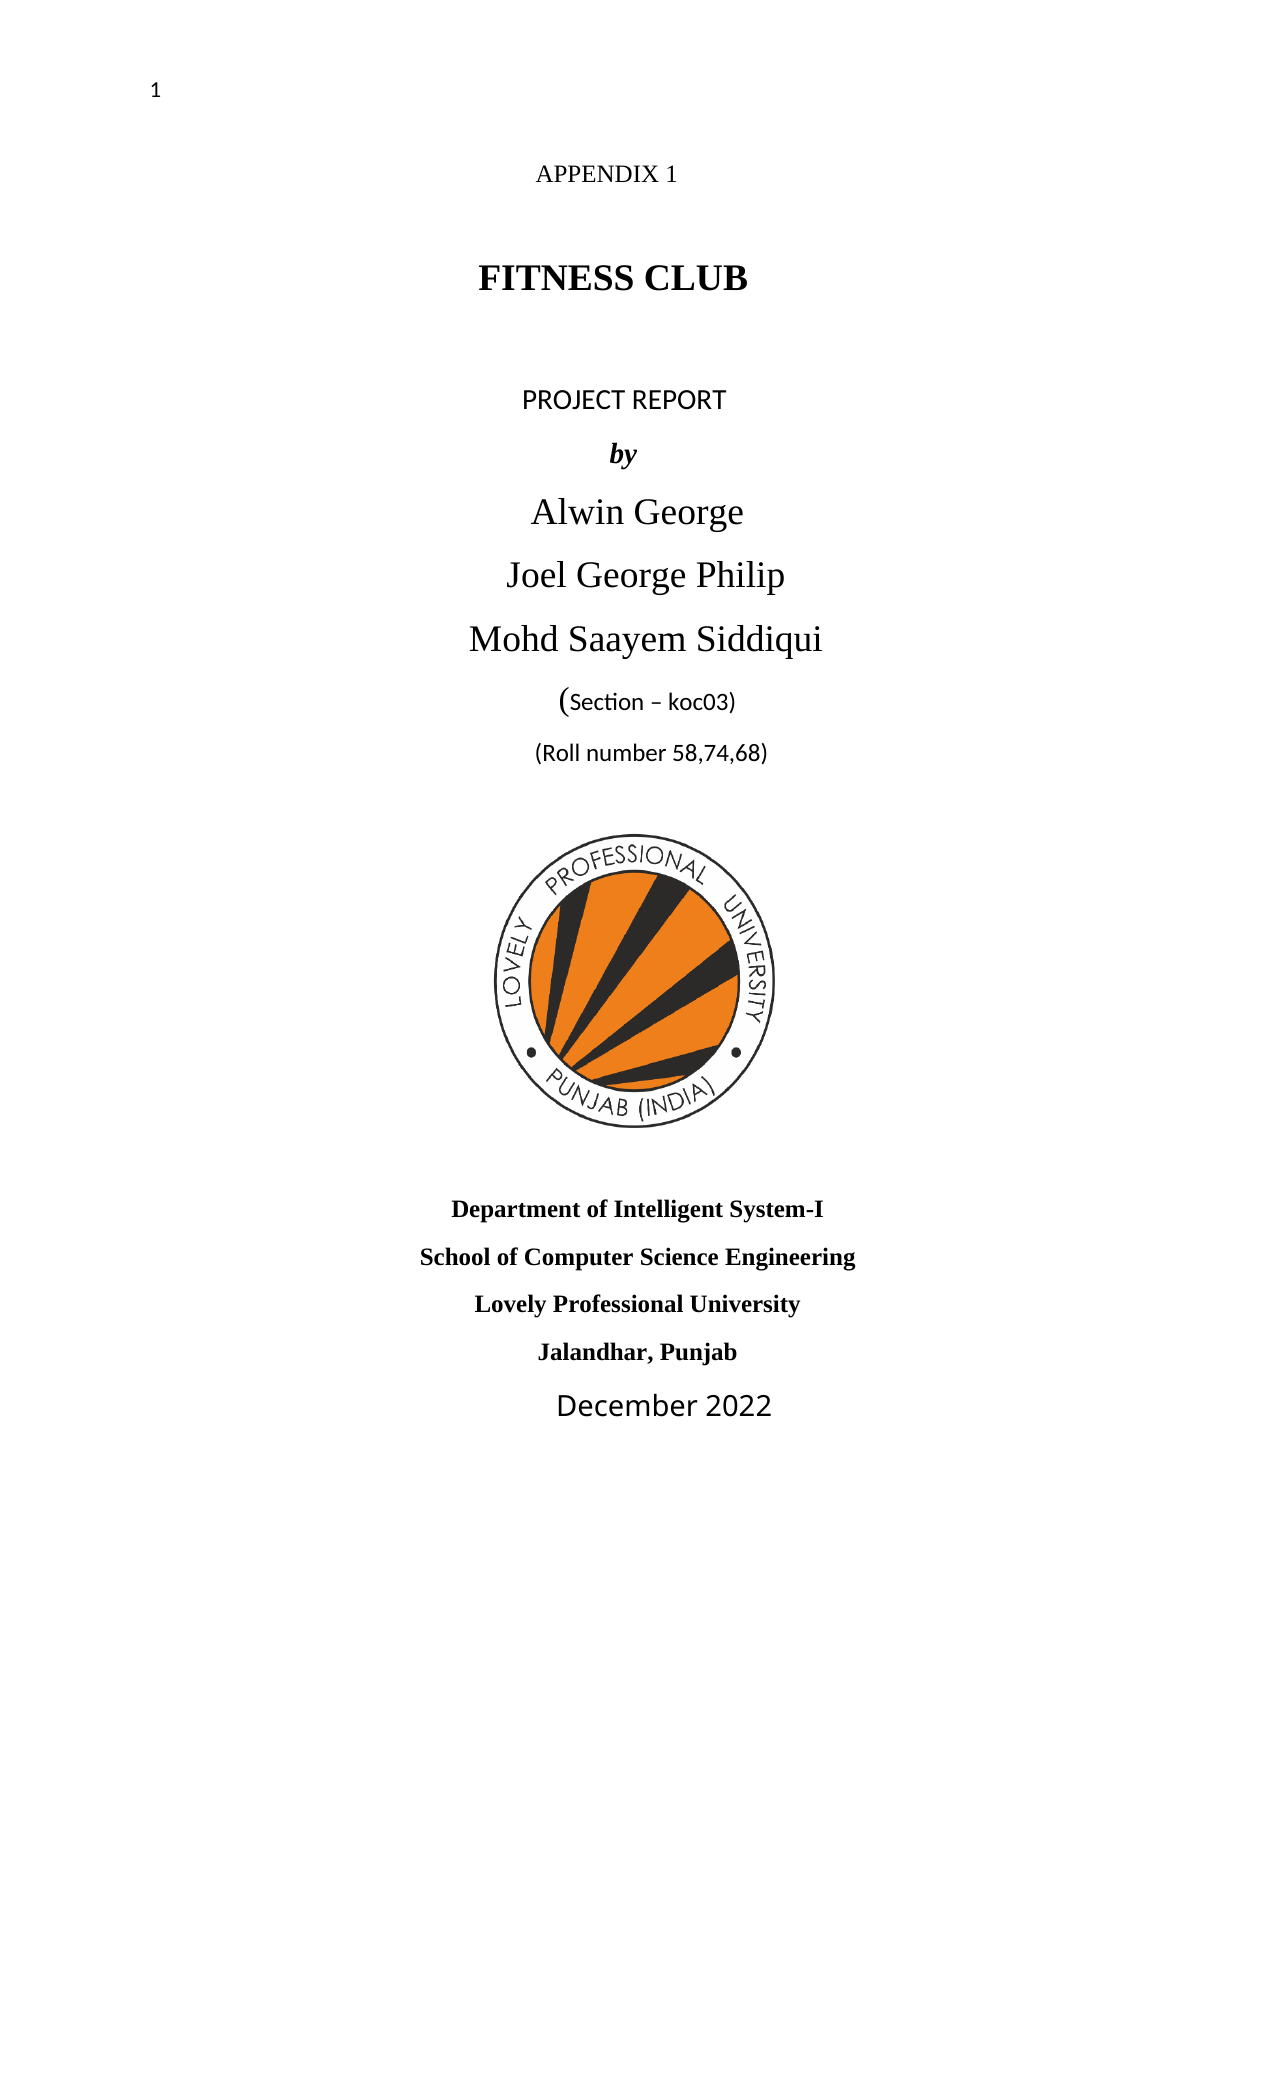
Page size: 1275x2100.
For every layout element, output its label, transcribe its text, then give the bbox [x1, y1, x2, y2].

text Joel George Philip [150, 553, 1125, 596]
text Mohd Saayem Siddiqui [150, 616, 1125, 659]
text (Roll number 58,74,68) [150, 737, 1125, 768]
text Lovely Professional University [150, 1289, 1125, 1318]
text Jalandhar, Punjab [150, 1337, 1125, 1366]
text December 2022 [150, 1385, 1125, 1424]
text (Section – koc03) [150, 679, 1125, 718]
text APPENDIX 1 [150, 159, 1125, 188]
text PROJECT REPORT [150, 382, 1125, 417]
text Department of Intelligent System-I [150, 1194, 1125, 1223]
text School of Computer Science Engineering [150, 1242, 1125, 1270]
text FITNESS CLUB [150, 255, 1125, 298]
text by [150, 437, 1125, 470]
text Alwin George [150, 489, 1125, 533]
picture [493, 833, 808, 1128]
